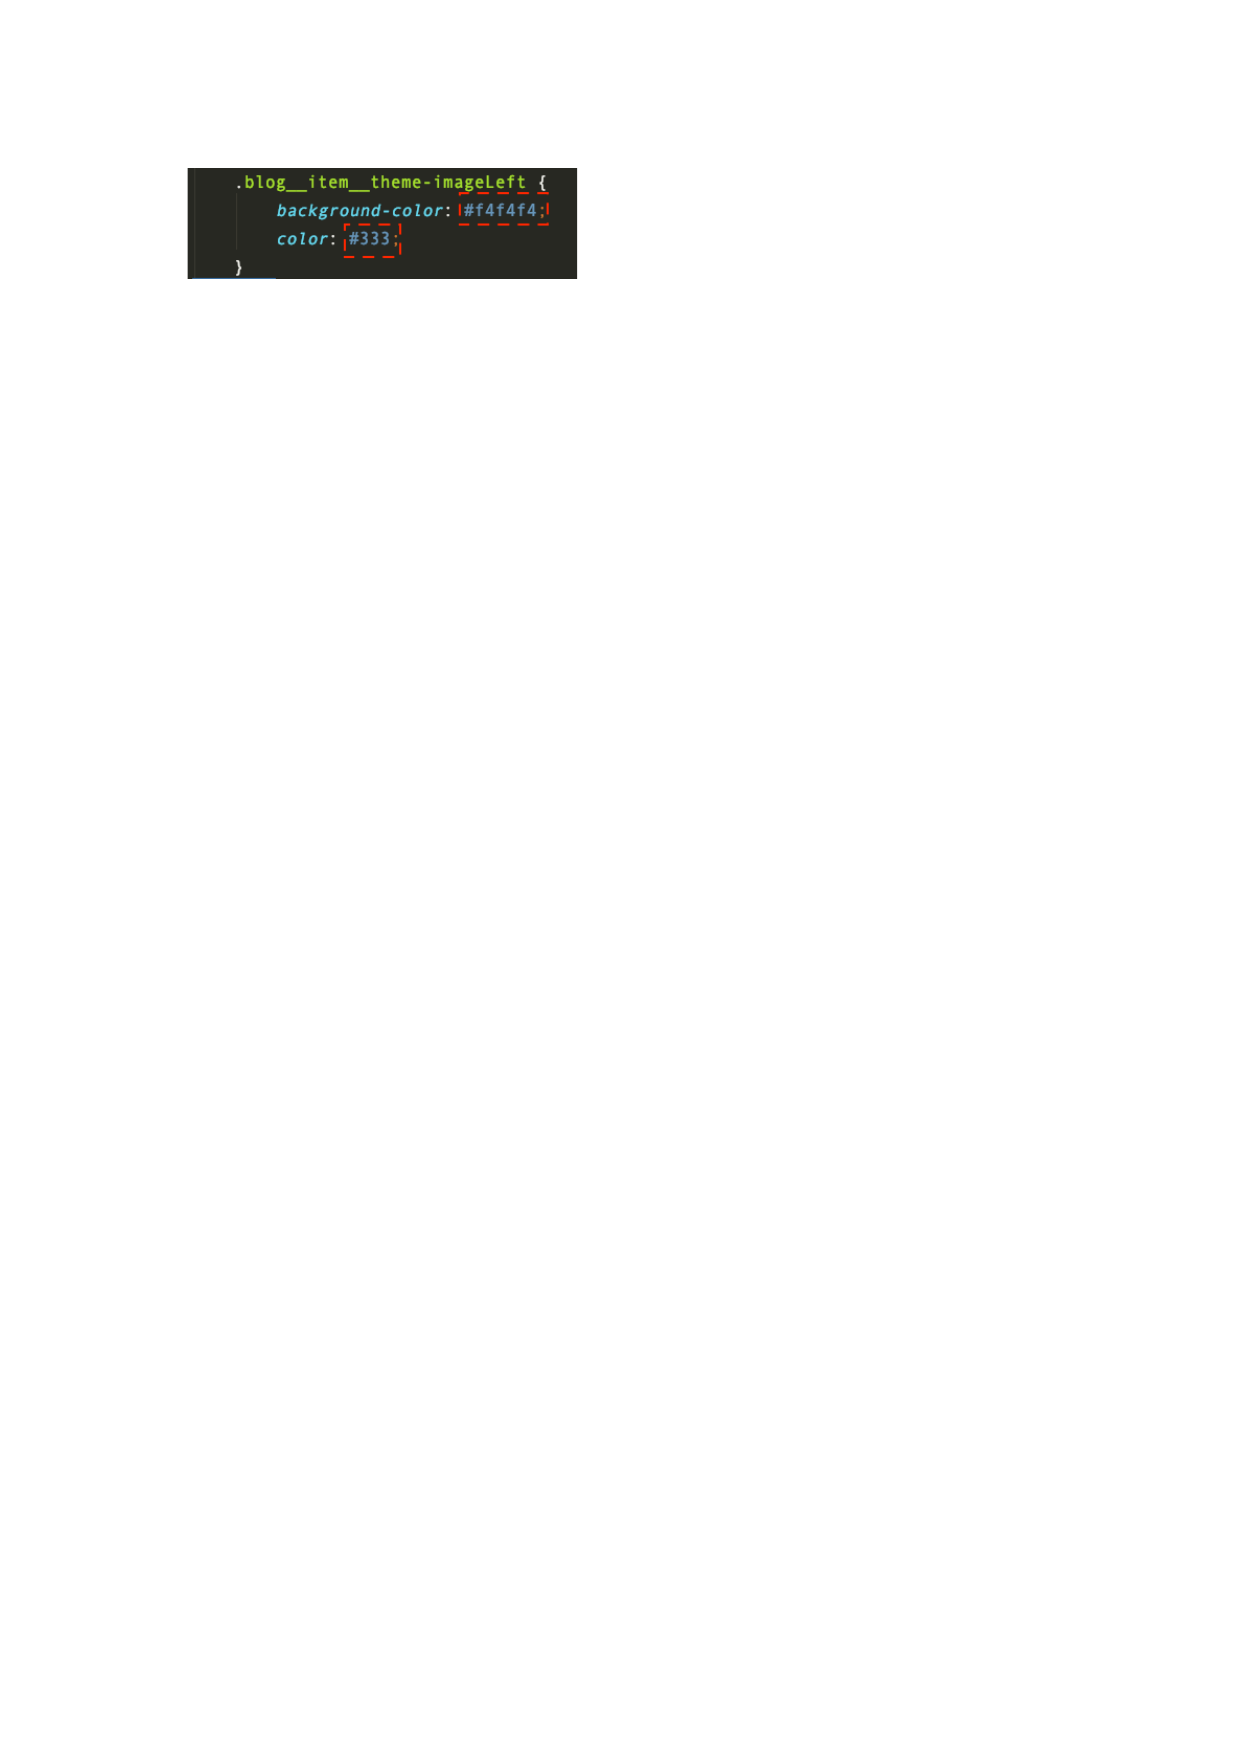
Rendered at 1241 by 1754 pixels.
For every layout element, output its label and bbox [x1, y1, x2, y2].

picture [187, 168, 578, 279]
